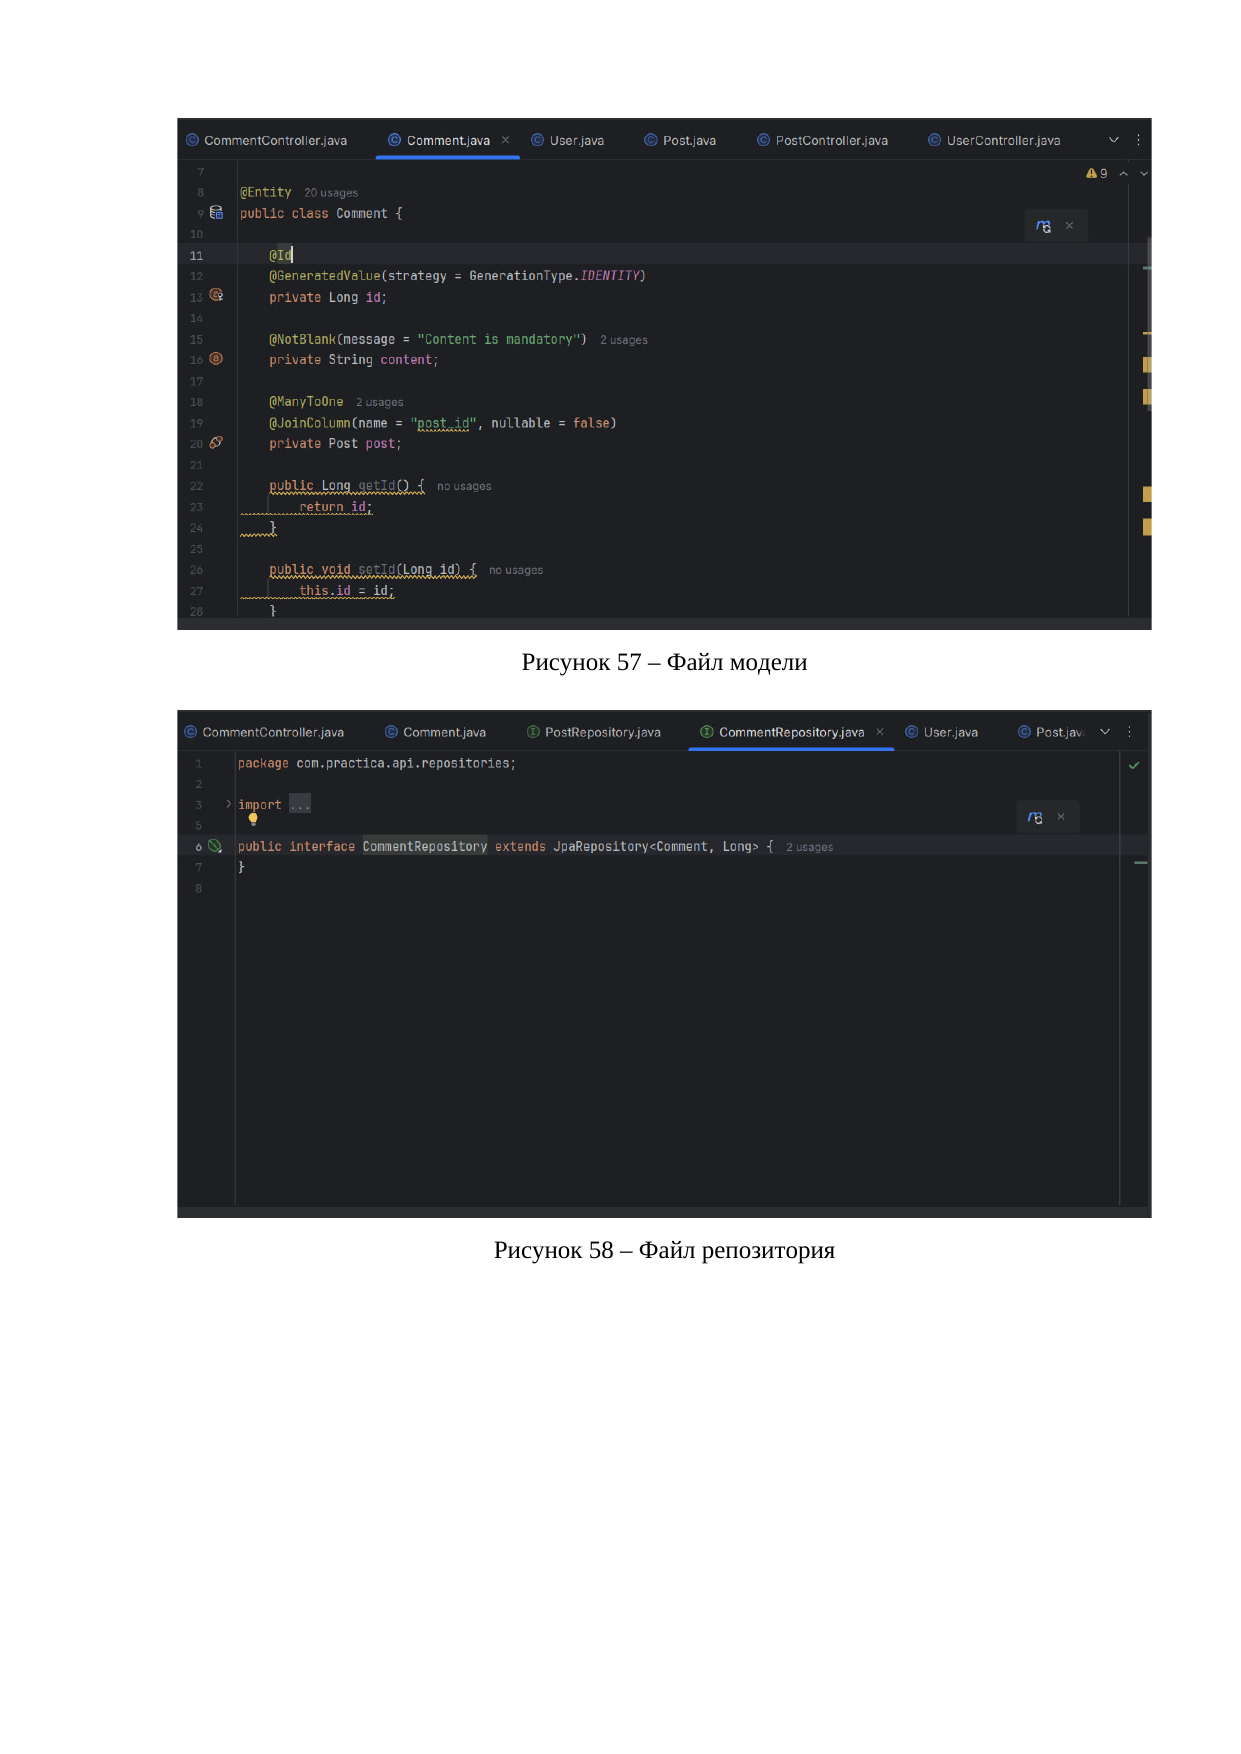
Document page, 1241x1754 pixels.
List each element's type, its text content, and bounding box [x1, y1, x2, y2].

picture [177, 118, 1152, 630]
text Рисунок 57 – Файл модели [177, 647, 1152, 676]
text Рисунок 58 – Файл репозитория [177, 1235, 1152, 1263]
picture [177, 710, 1152, 1218]
